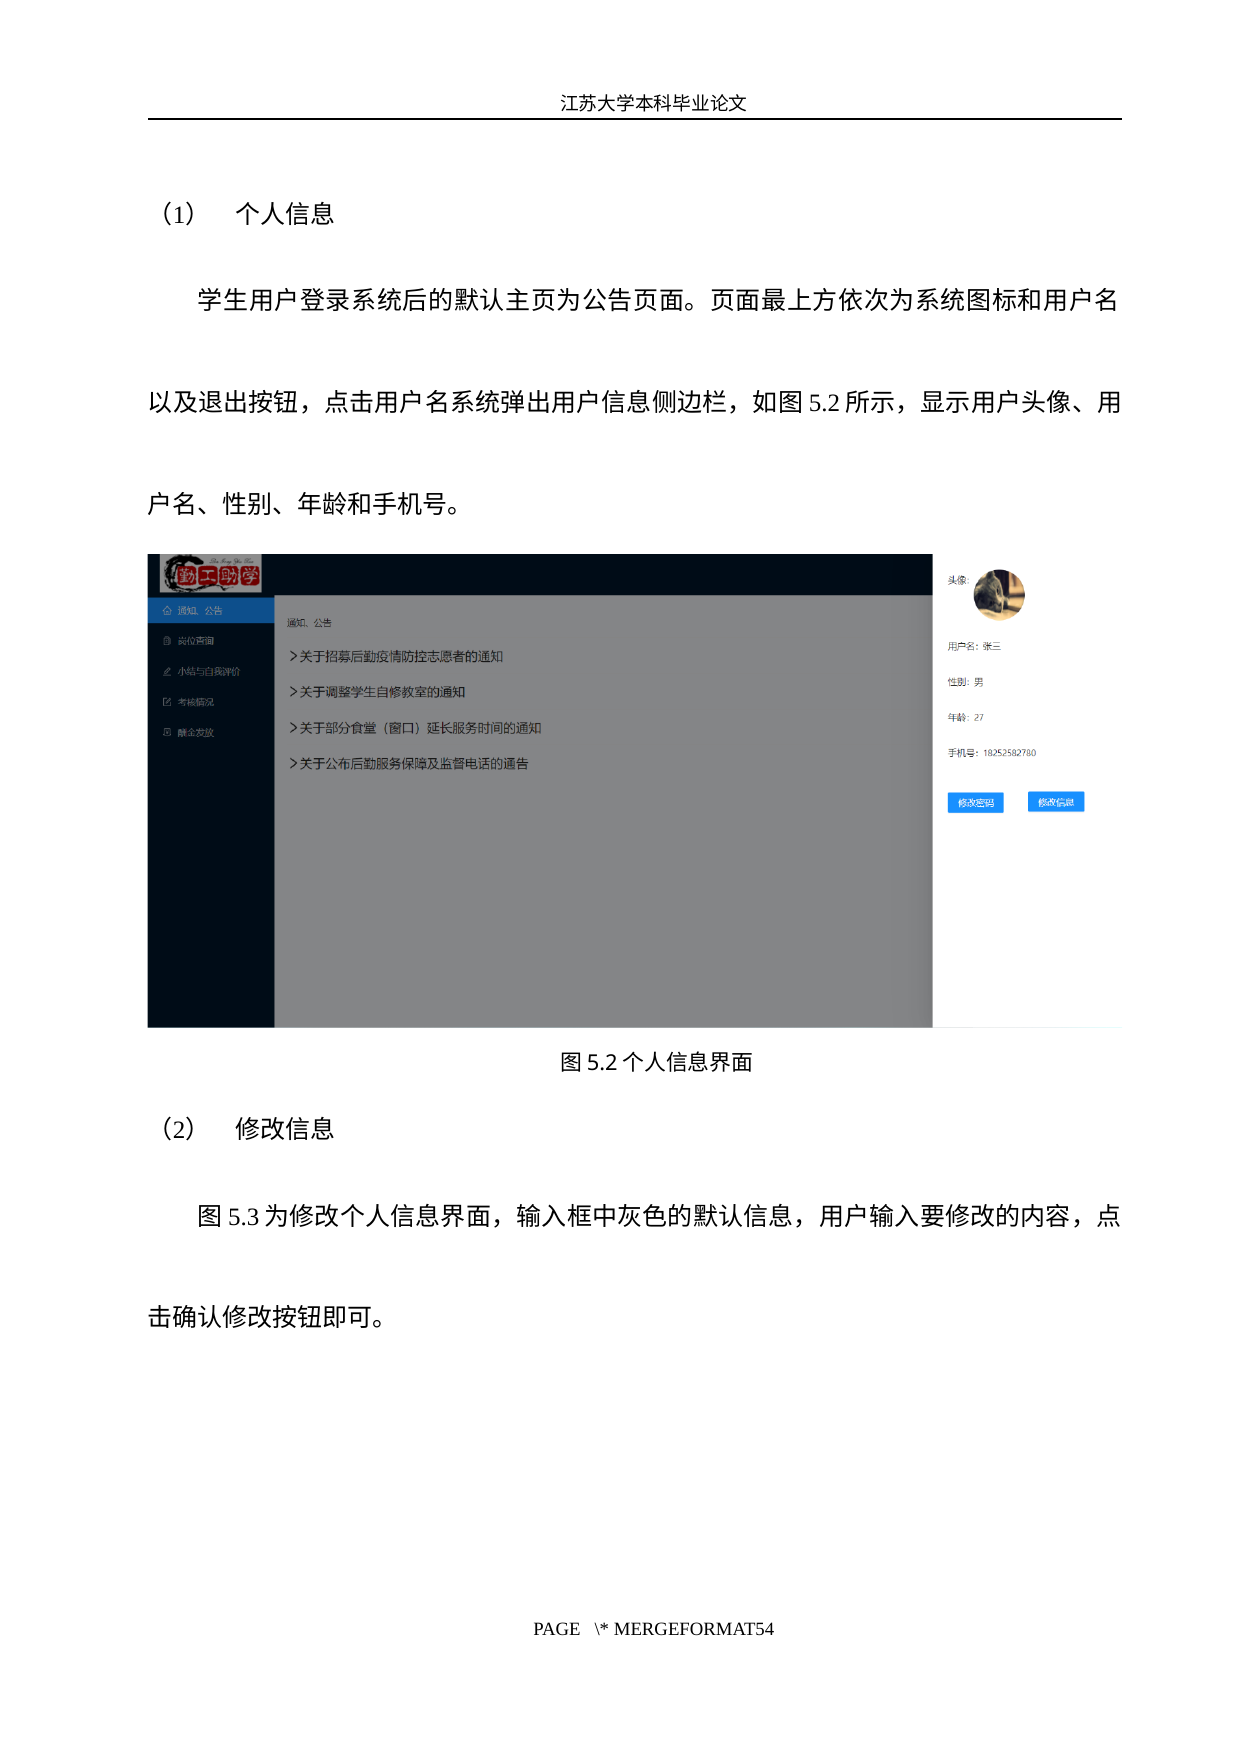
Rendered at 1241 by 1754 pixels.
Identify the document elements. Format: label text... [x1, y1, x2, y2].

text 图5.3为修改个人信息界面，输入框中灰色的默认信息，用户输入要修改的内容，点击确认修改按钮即可。 [148, 1180, 1122, 1350]
picture [147, 554, 1123, 1028]
text 学生用户登录系统后的默认主页为公告页面。页面最上方依次为系统图标和用户名以及退出按钮，点击用户名系统弹出用户信息侧边栏，如图5.2所示，显示用户头像、用户名、性别、年龄和手机号。 [148, 265, 1122, 536]
list 个人信息 [148, 179, 1122, 247]
text 图5.2个人信息界面 [148, 1044, 1122, 1078]
list 修改信息 [148, 1094, 1122, 1162]
